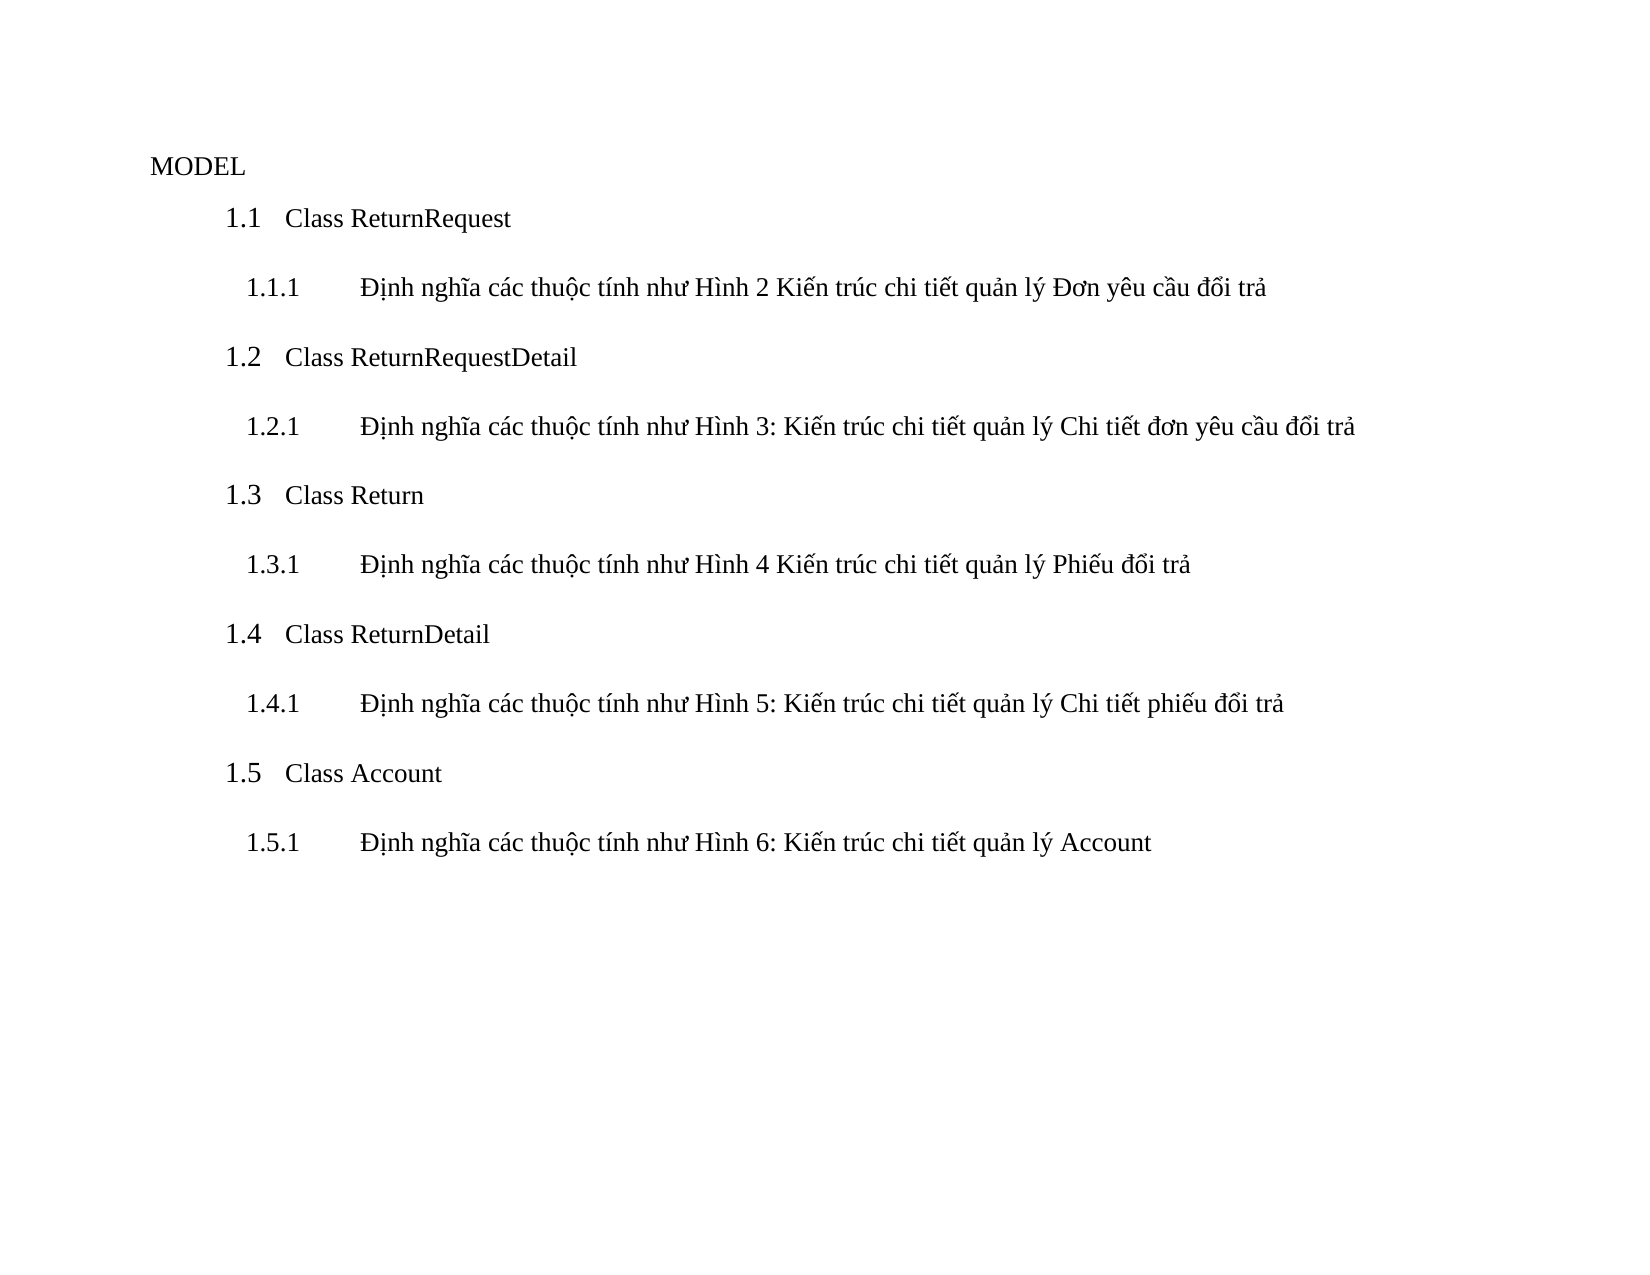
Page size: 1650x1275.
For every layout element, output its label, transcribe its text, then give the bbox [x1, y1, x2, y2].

list Định nghĩa các thuộc tính như Hình 6: Kiến trúc chi tiết quản lý Account [300, 826, 1500, 857]
text Class ReturnRequest [225, 200, 1500, 234]
list Định nghĩa các thuộc tính như Hình 3: Kiến trúc chi tiết quản lý Chi tiết đơn yêu cầu đổi trả [300, 410, 1500, 441]
text Class Account [225, 755, 1500, 788]
text Class Return [225, 477, 1500, 511]
text Class ReturnDetail [225, 616, 1500, 650]
list Định nghĩa các thuộc tính như Hình 5: Kiến trúc chi tiết quản lý Chi tiết phiếu đổi trả [300, 687, 1500, 718]
list Định nghĩa các thuộc tính như Hình 2 Kiến trúc chi tiết quản lý Đơn yêu cầu đổi trả [300, 271, 1500, 302]
text Class ReturnRequestDetail [225, 339, 1500, 372]
text MODEL [150, 150, 1500, 181]
list Định nghĩa các thuộc tính như Hình 4 Kiến trúc chi tiết quản lý Phiếu đổi trả [300, 549, 1500, 580]
